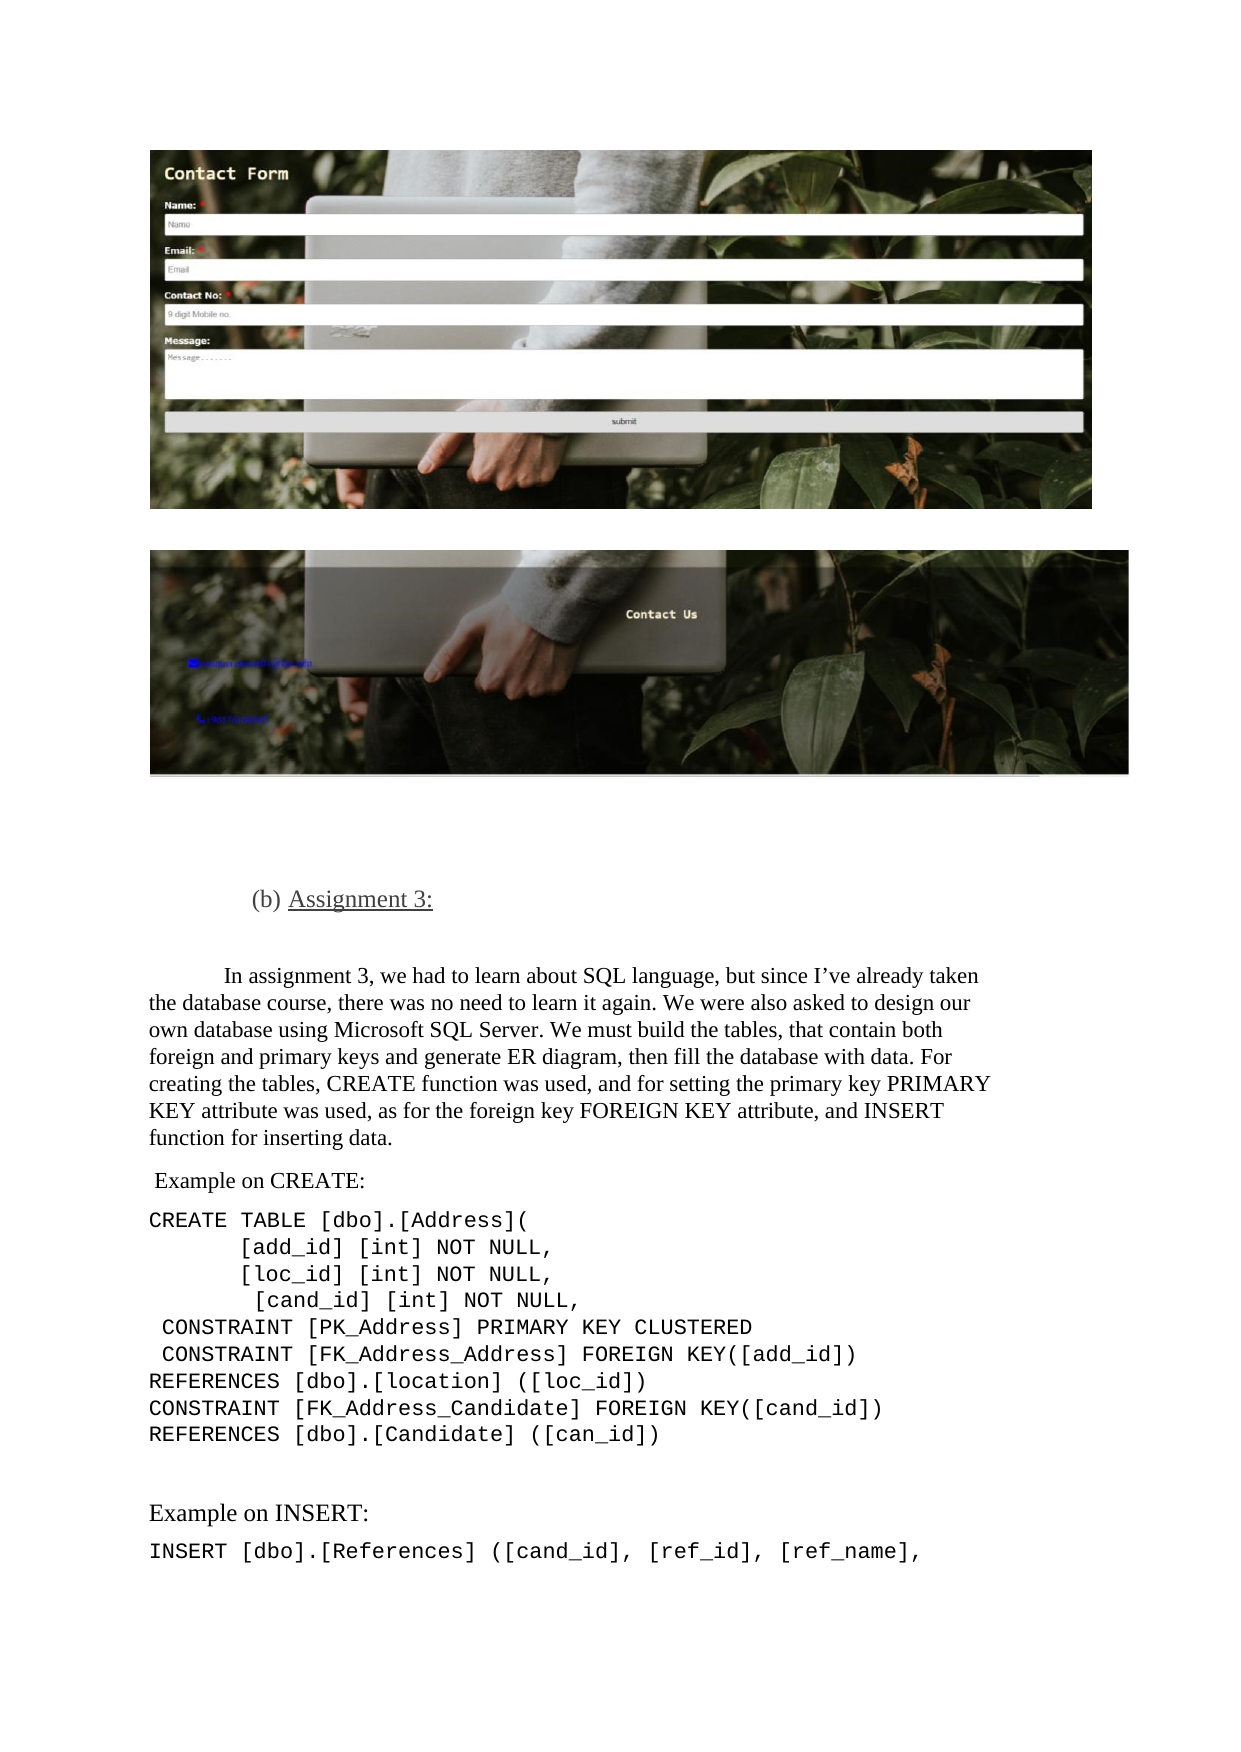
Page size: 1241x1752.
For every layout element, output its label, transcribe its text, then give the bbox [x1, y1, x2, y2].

subtitle (b) Assignment 3: [252, 884, 1041, 913]
text CONSTRAINT [FK_Address_Address] FOREIGN KEY([add_id]) [148, 1343, 1090, 1368]
text CREATE TABLE [dbo].[Address]( [148, 1209, 1090, 1234]
picture [150, 150, 1092, 509]
text CONSTRAINT [PK_Address] PRIMARY KEY CLUSTERED [148, 1316, 1090, 1341]
text CONSTRAINT [FK_Address_Candidate] FOREIGN KEY([cand_id]) [148, 1397, 1090, 1422]
text [loc_id] [int] NOT NULL, [148, 1263, 1090, 1288]
text REFERENCES [dbo].[location] ([loc_id]) [148, 1370, 1090, 1395]
text [cand_id] [int] NOT NULL, [148, 1290, 1090, 1314]
text [add_id] [int] NOT NULL, [148, 1236, 1090, 1261]
text REFERENCES [dbo].[Candidate] ([can_id]) [148, 1423, 1090, 1448]
text Example on CREATE: [148, 1167, 1009, 1193]
text Example on INSERT: [148, 1498, 1090, 1527]
text In assignment 3, we had to learn about SQL language, but since I’ve already taken the database course, there was no need to learn it again. We were also asked to design our own database using Microsoft SQL Server. We must build the tables, that contain both foreign and primary keys and generate ER diagram, then fill the database with data. For creating the tables, CREATE function was used, and for setting the primary key PRIMARY KEY attribute was used, as for the foreign key FOREIGN KEY attribute, and INSERT function for inserting data. [148, 962, 1009, 1151]
picture [150, 550, 1129, 777]
text INSERT [dbo].[References] ([cand_id], [ref_id], [ref_name], [148, 1540, 1090, 1565]
